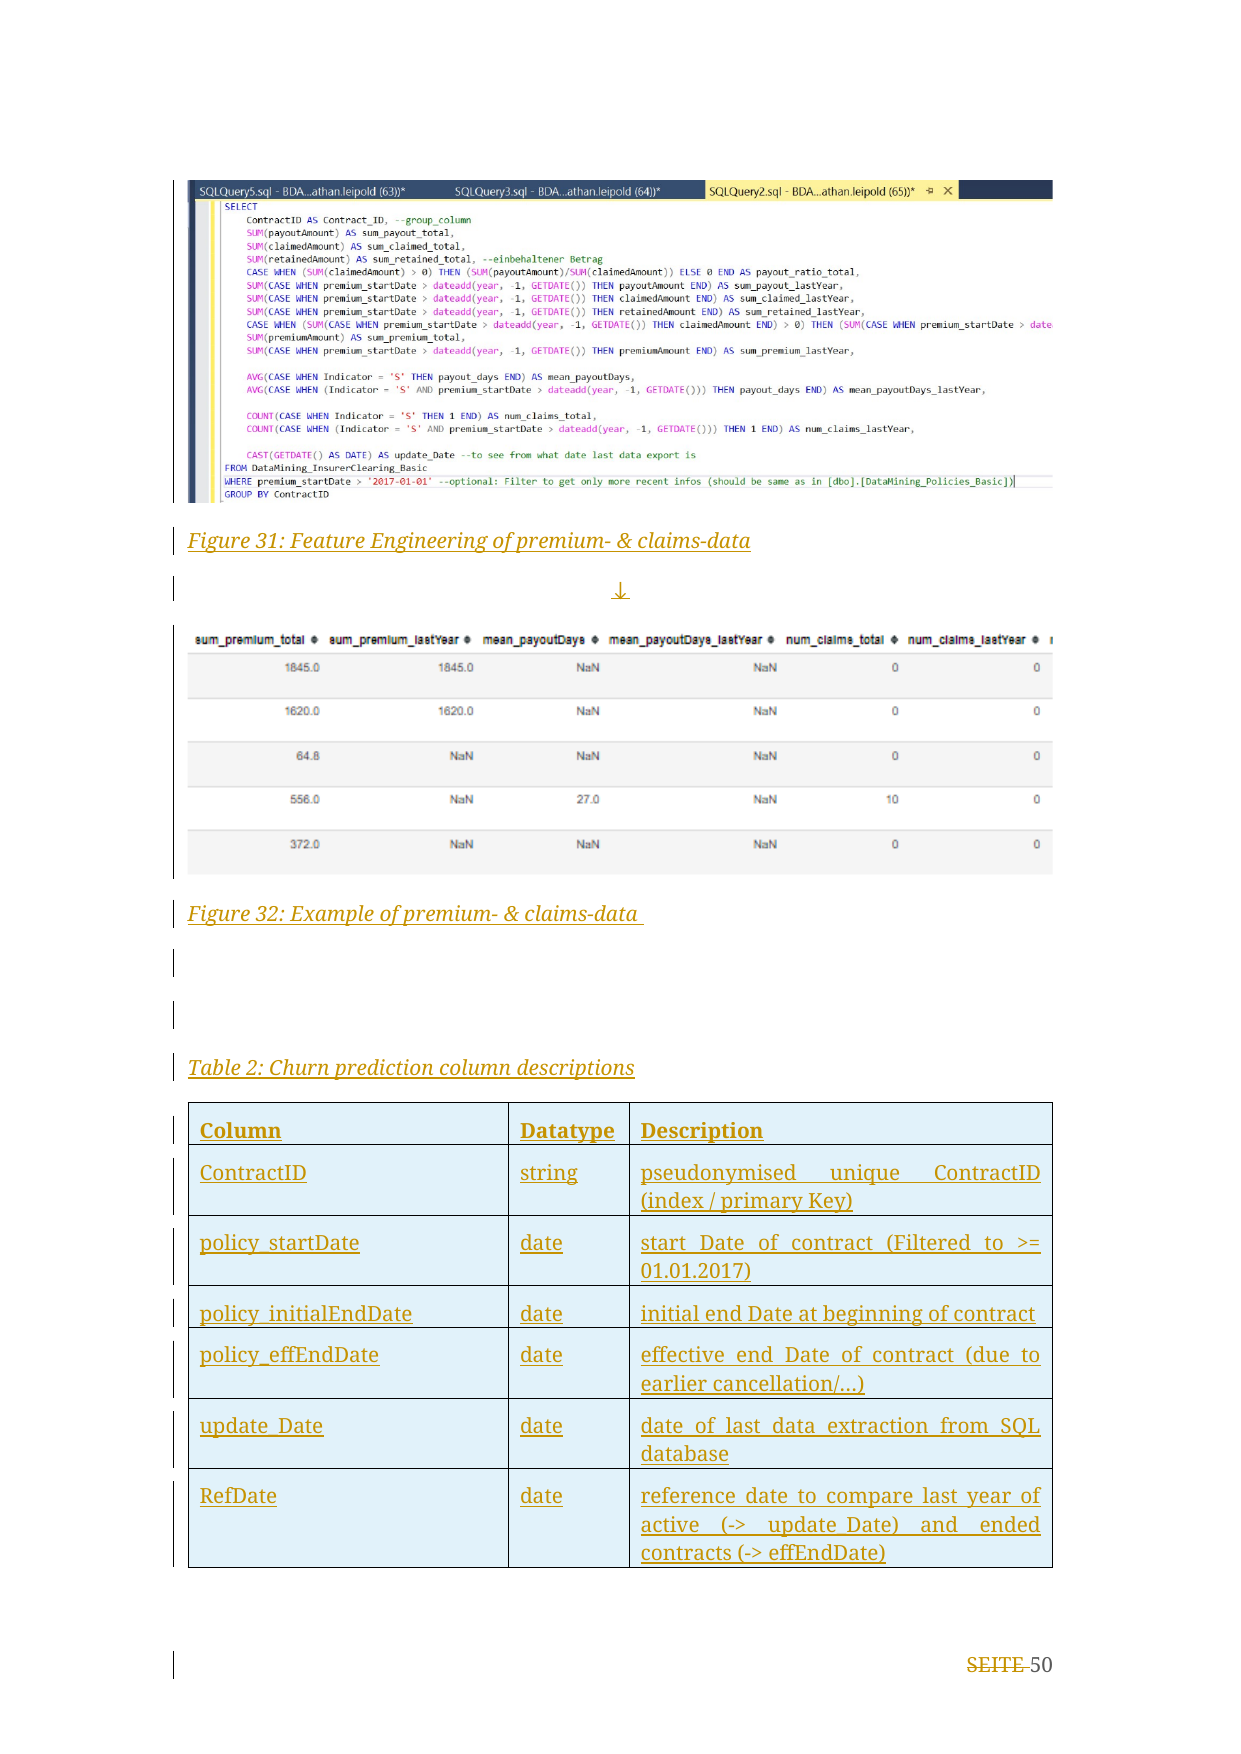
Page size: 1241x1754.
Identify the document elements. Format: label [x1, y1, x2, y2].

picture [187, 180, 1053, 503]
picture [187, 624, 1053, 879]
